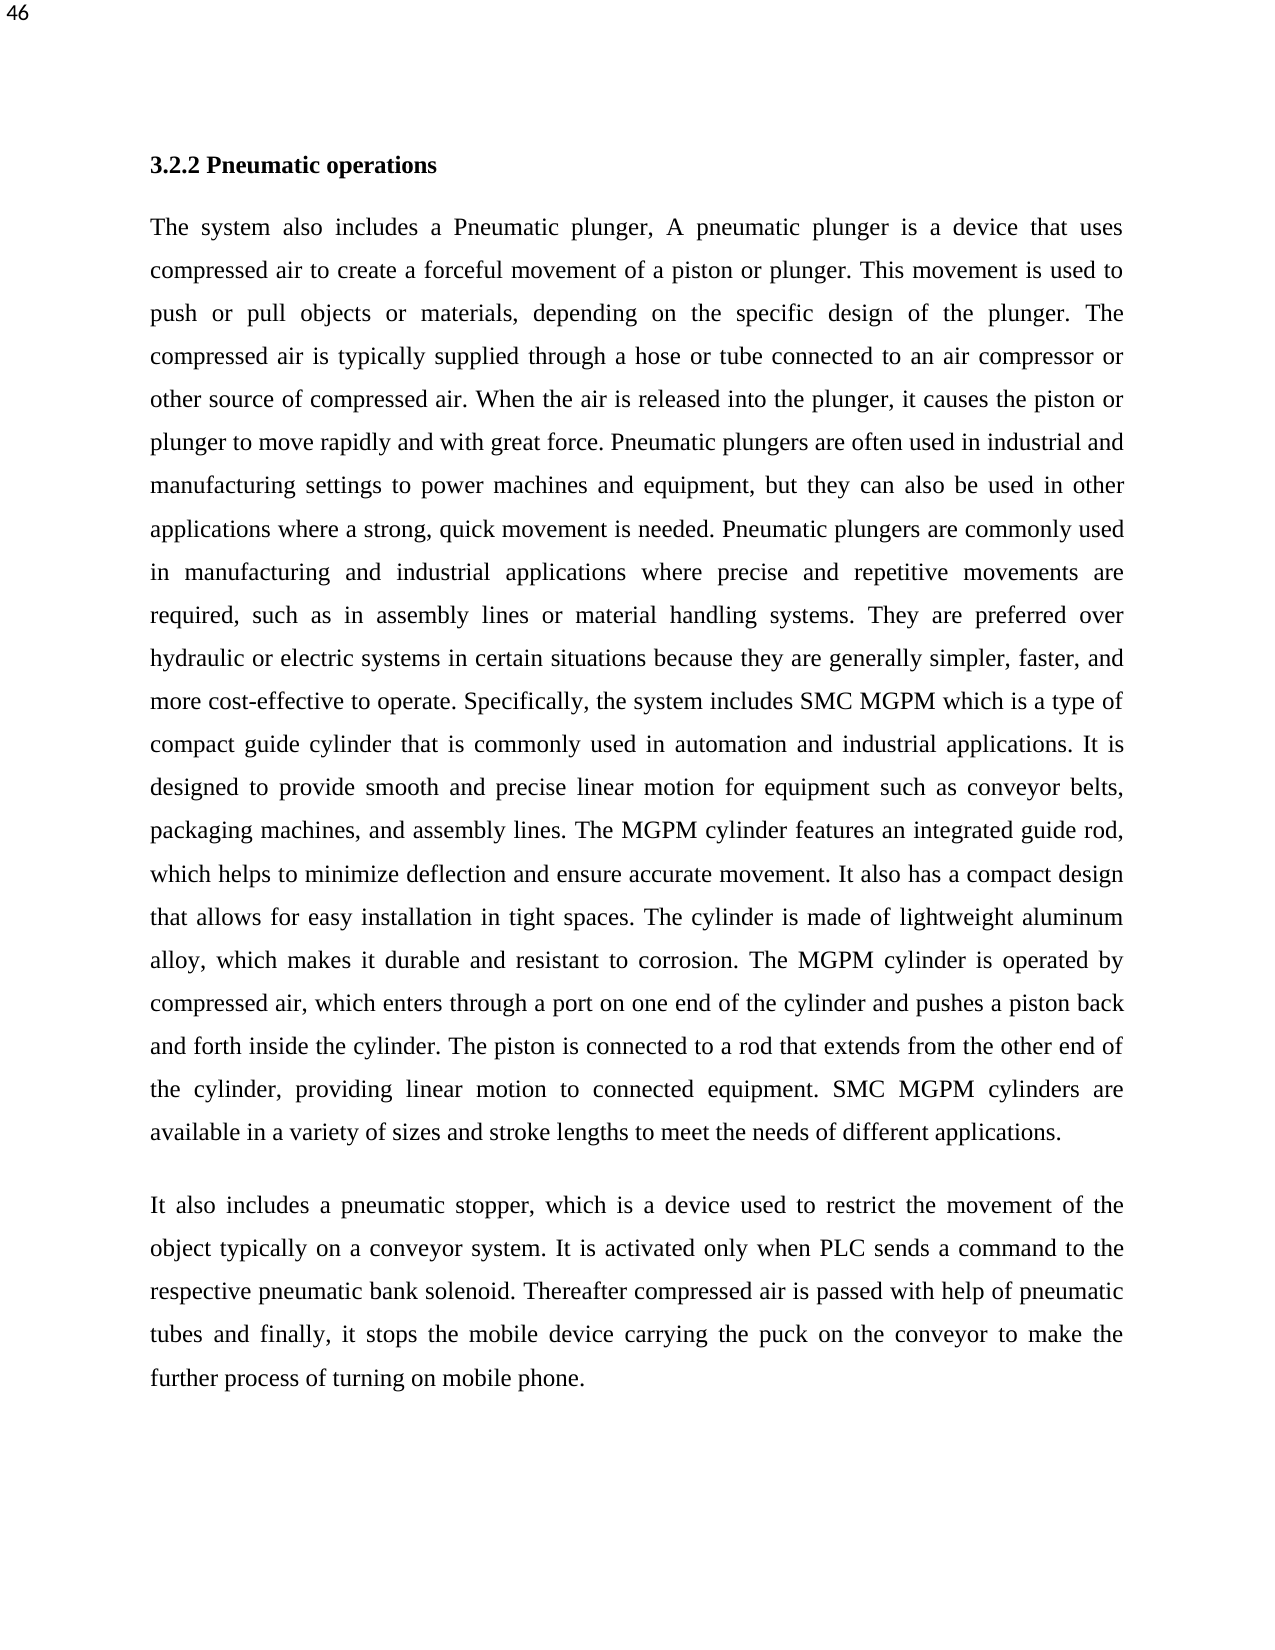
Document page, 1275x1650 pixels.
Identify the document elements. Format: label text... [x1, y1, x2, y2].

list Pneumatic operations [150, 150, 1185, 179]
text The system also includes a Pneumatic plunger, A pneumatic plunger is a device that uses compressed air to create a forceful movement of a piston or plunger. This movement is used to push or pull objects or materials, depending on the specific design of the plunger. The compressed air is typically supplied through a hose or tube connected to an air compressor or other source of compressed air. When the air is released into the plunger, it causes the piston or plunger to move rapidly and with great force. Pneumatic plungers are often used in industrial and manufacturing settings to power machines and equipment, but they can also be used in other applications where a strong, quick movement is needed. Pneumatic plungers are commonly used in manufacturing and industrial applications where precise and repetitive movements are required, such as in assembly lines or material handling systems. They are preferred over hydraulic or electric systems in certain situations because they are generally simpler, faster, and more cost-effective to operate. Specifically, the system includes SMC MGPM which is a type of compact guide cylinder that is commonly used in automation and industrial applications. It is designed to provide smooth and precise linear motion for equipment such as conveyor belts, packaging machines, and assembly lines. The MGPM cylinder features an integrated guide rod, which helps to minimize deflection and ensure accurate movement. It also has a compact design that allows for easy installation in tight spaces. The cylinder is made of lightweight aluminum alloy, which makes it durable and resistant to corrosion. The MGPM cylinder is operated by compressed air, which enters through a port on one end of the cylinder and pushes a piston back and forth inside the cylinder. The piston is connected to a rod that extends from the other end of the cylinder, providing linear motion to connected equipment. SMC MGPM cylinders are available in a variety of sizes and stroke lengths to meet the needs of different applications. [150, 212, 1125, 1146]
text It also includes a pneumatic stopper, which is a device used to restrict the movement of the object typically on a conveyor system. It is activated only when PLC sends a command to the respective pneumatic bank solenoid. Thereafter compressed air is passed with help of pneumatic tubes and finally, it stops the mobile device carrying the puck on the conveyor to make the further process of turning on mobile phone. [150, 1190, 1125, 1391]
